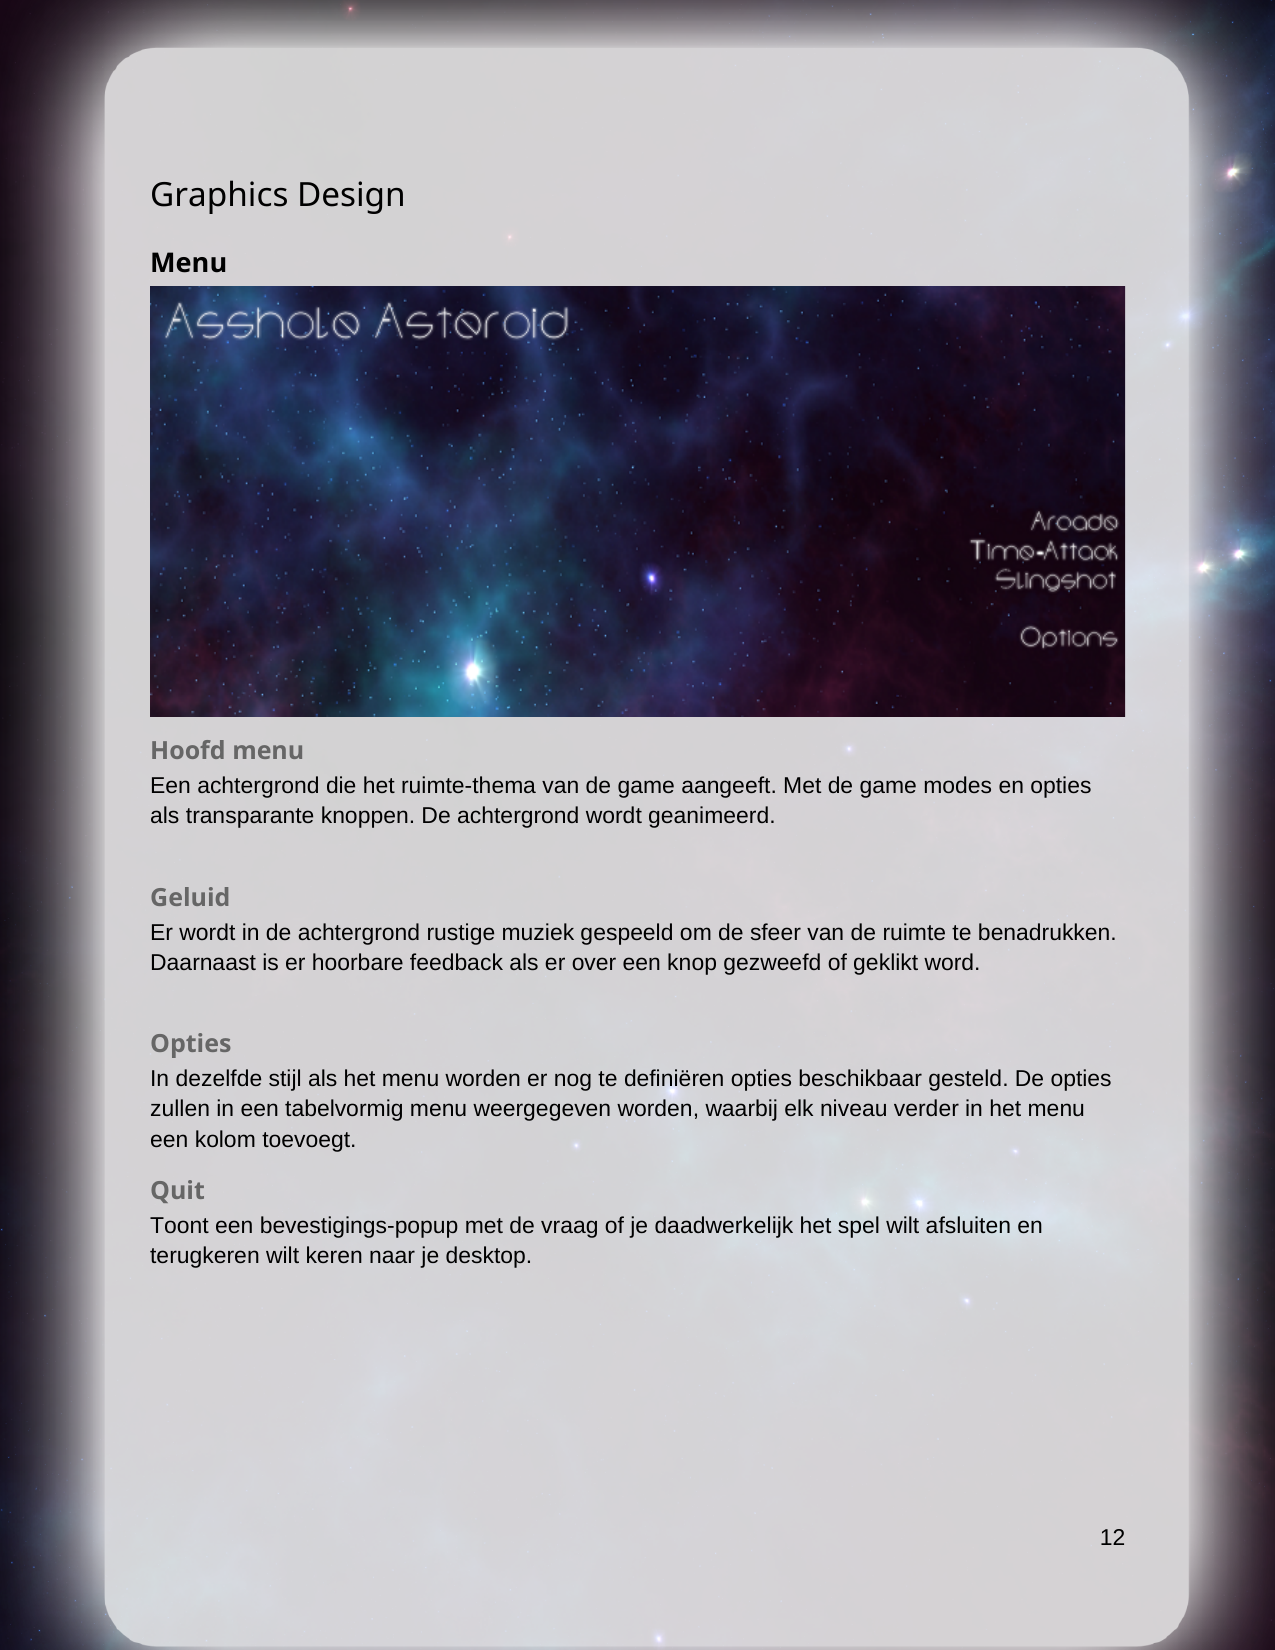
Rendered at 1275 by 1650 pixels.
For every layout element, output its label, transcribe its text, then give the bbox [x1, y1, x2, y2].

subtitle Quit [150, 1172, 1125, 1206]
text In dezelfde stijl als het menu worden er nog te definiëren opties beschikbaar gesteld. De opties zullen in een tabelvormig menu weergegeven worden, waarbij elk niveau verder in het menu een kolom toevoegt. [150, 1065, 1125, 1152]
subtitle Geluid [150, 879, 1125, 913]
subtitle Hoofd menu [150, 733, 1125, 767]
text Er wordt in de achtergrond rustige muziek gespeeld om de sfeer van de ruimte te benadrukken. Daarnaast is er hoorbare feedback als er over een knop gezweefd of geklikt word. [150, 919, 1125, 975]
subtitle Graphics Design [150, 171, 1125, 216]
subtitle Opties [150, 1026, 1125, 1060]
text Toont een bevestigings-popup met de vraag of je daadwerkelijk het spel wilt afsluiten en terugkeren wilt keren naar je desktop. [150, 1212, 1125, 1268]
text Een achtergrond die het ruimte-thema van de game aangeeft. Met de game modes en opties als transparante knoppen. De achtergrond wordt geanimeerd. [150, 772, 1125, 829]
subtitle Menu [150, 244, 1125, 281]
picture [0, 0, 1275, 1650]
